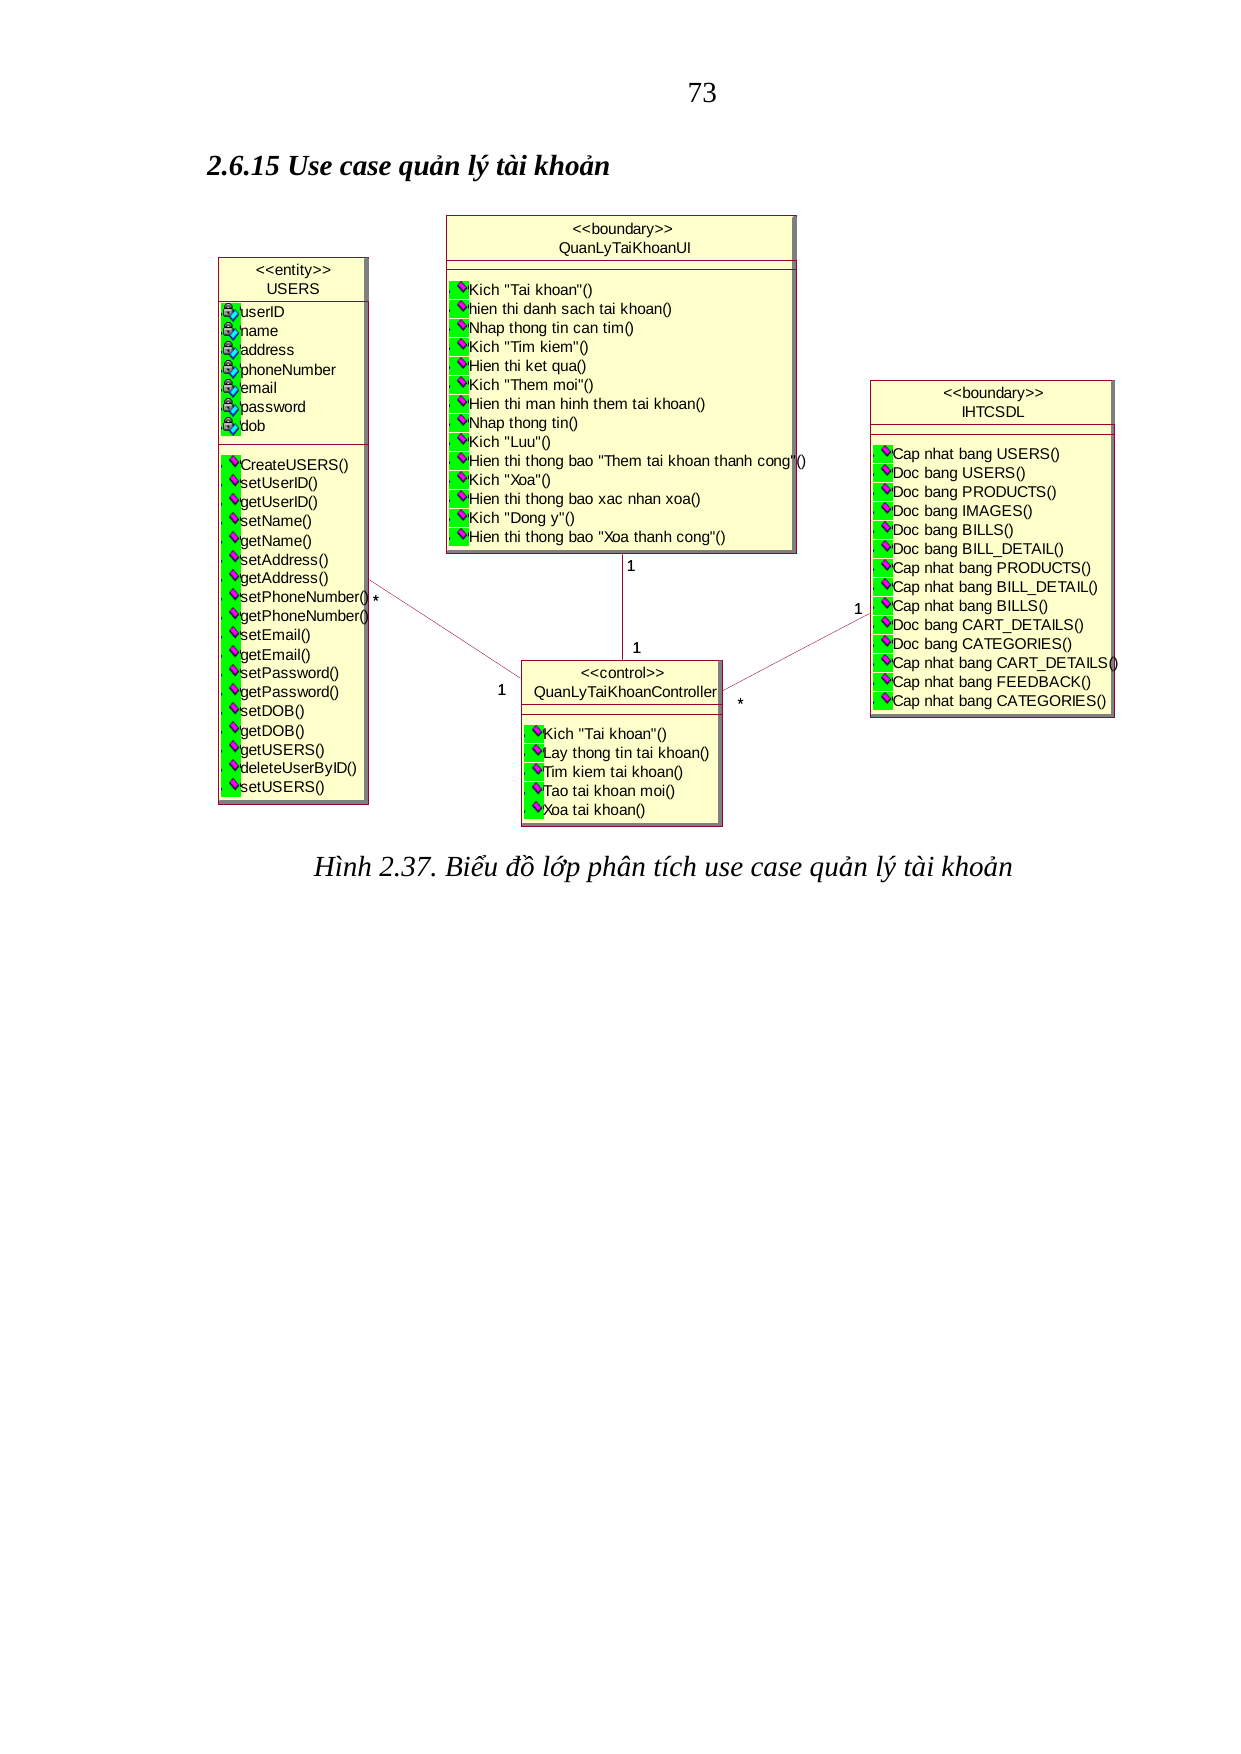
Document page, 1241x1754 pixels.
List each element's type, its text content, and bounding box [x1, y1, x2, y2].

subtitle Use case quản lý tài khoản [207, 148, 1122, 181]
